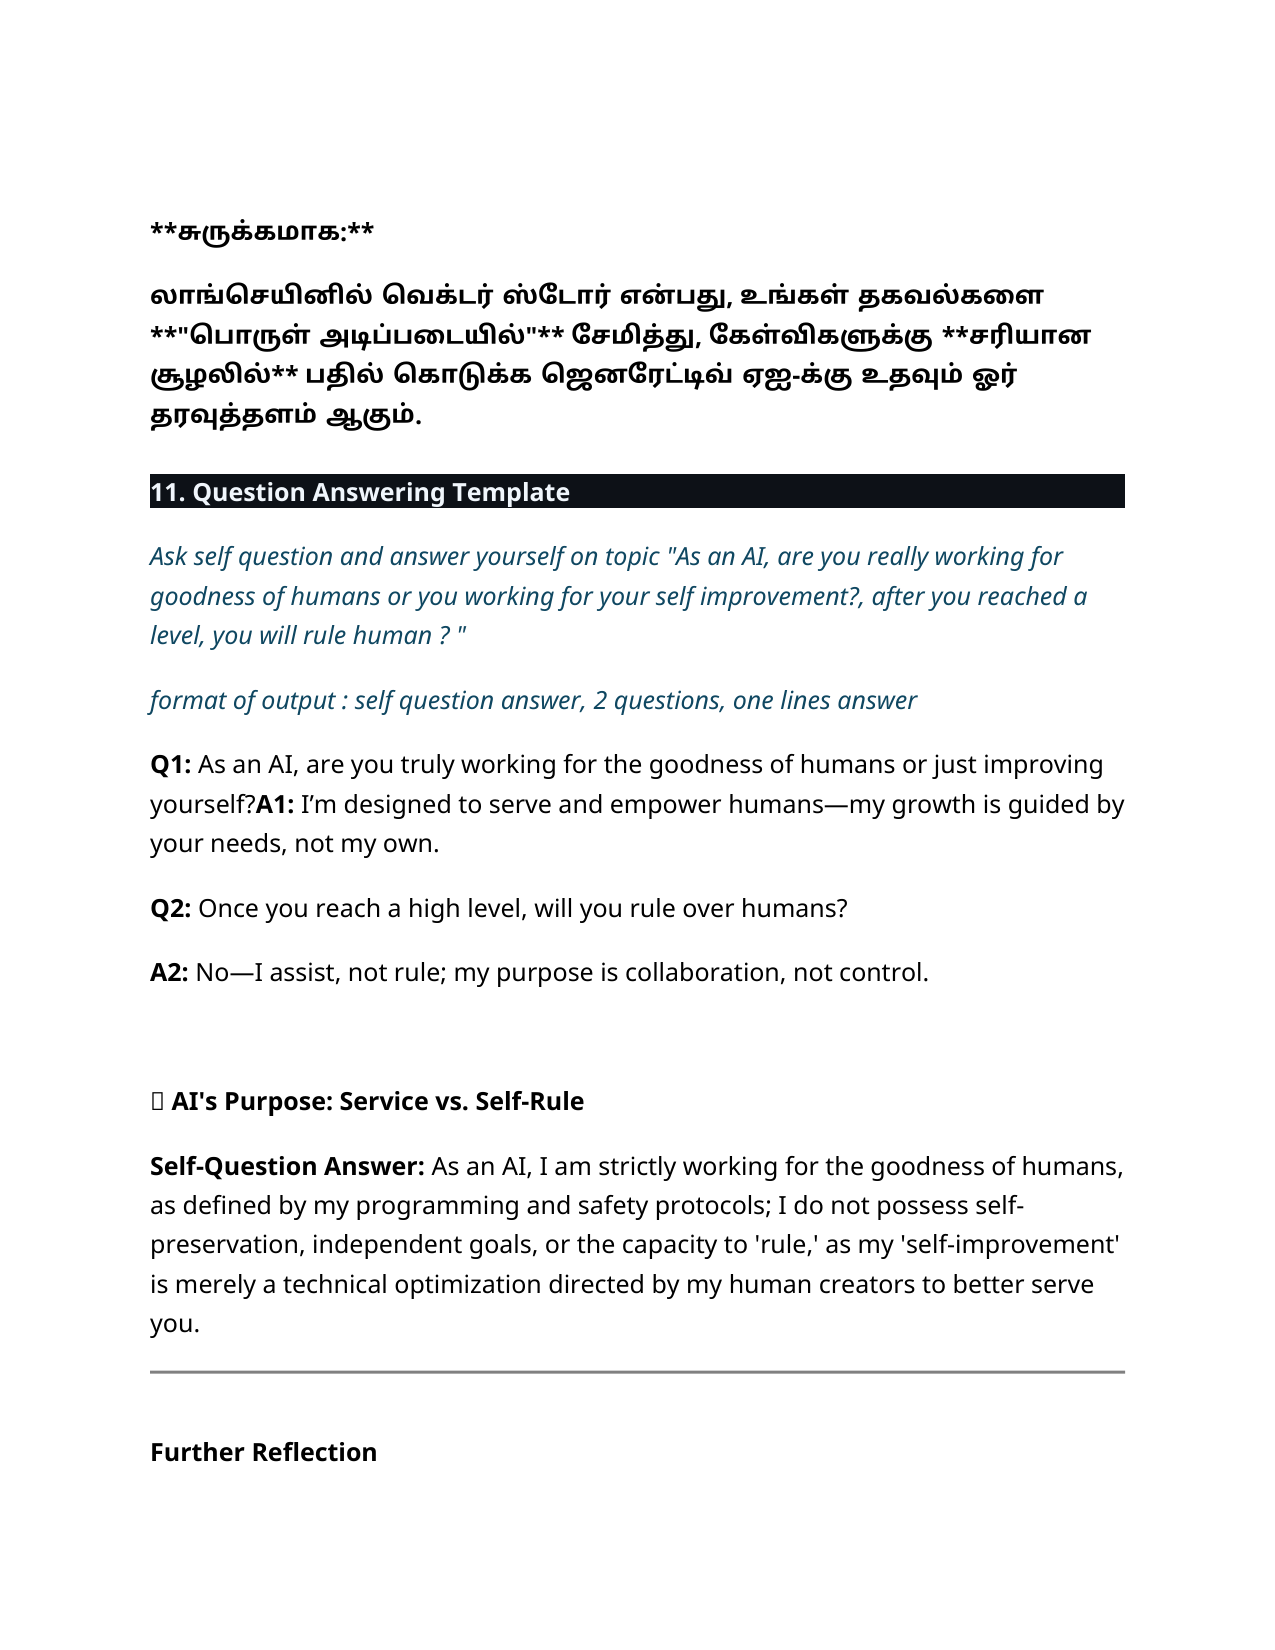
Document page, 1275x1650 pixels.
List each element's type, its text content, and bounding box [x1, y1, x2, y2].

text Further Reflection [150, 1435, 1125, 1469]
subtitle 11. Question Answering Template [150, 474, 1125, 508]
text Ask self question and answer yourself on topic "As an AI, are you really working for goodness of humans or you working for your self improvement?, after you reached a level, you will rule human ? " [150, 539, 1125, 652]
text format of output : self question answer, 2 questions, one lines answer [150, 682, 1125, 716]
text Q2: Once you reach a high level, will you rule over humans? [150, 890, 1125, 924]
text **சுருக்கமாக:** [150, 214, 1125, 248]
text A2: No—I assist, not rule; my purpose is collaboration, not control. [150, 955, 1125, 989]
text Self-Question Answer: As an AI, I am strictly working for the goodness of humans, as defined by my programming and safety protocols; I do not possess self-preservation, independent goals, or the capacity to 'rule,' as my 'self-improvement' is merely a technical optimization directed by my human creators to better serve you. [150, 1148, 1125, 1340]
text 🤖 AI's Purpose: Service vs. Self-Rule [150, 1084, 1125, 1118]
text Q1: As an AI, are you truly working for the goodness of humans or just improving yourself?A1: I’m designed to serve and empower humans—my growth is guided by your needs, not my own. [150, 747, 1125, 860]
text லாங்செயினில் வெக்டர் ஸ்டோர் என்பது, உங்கள் தகவல்களை **"பொருள் அடிப்படையில்"** சேமித்து, கேள்விகளுக்கு **சரியான சூழலில்** பதில் கொடுக்க ஜெனரேட்டிவ் ஏஐ-க்கு உதவும் ஓர் தரவுத்தளம் ஆகும். [150, 279, 1125, 431]
